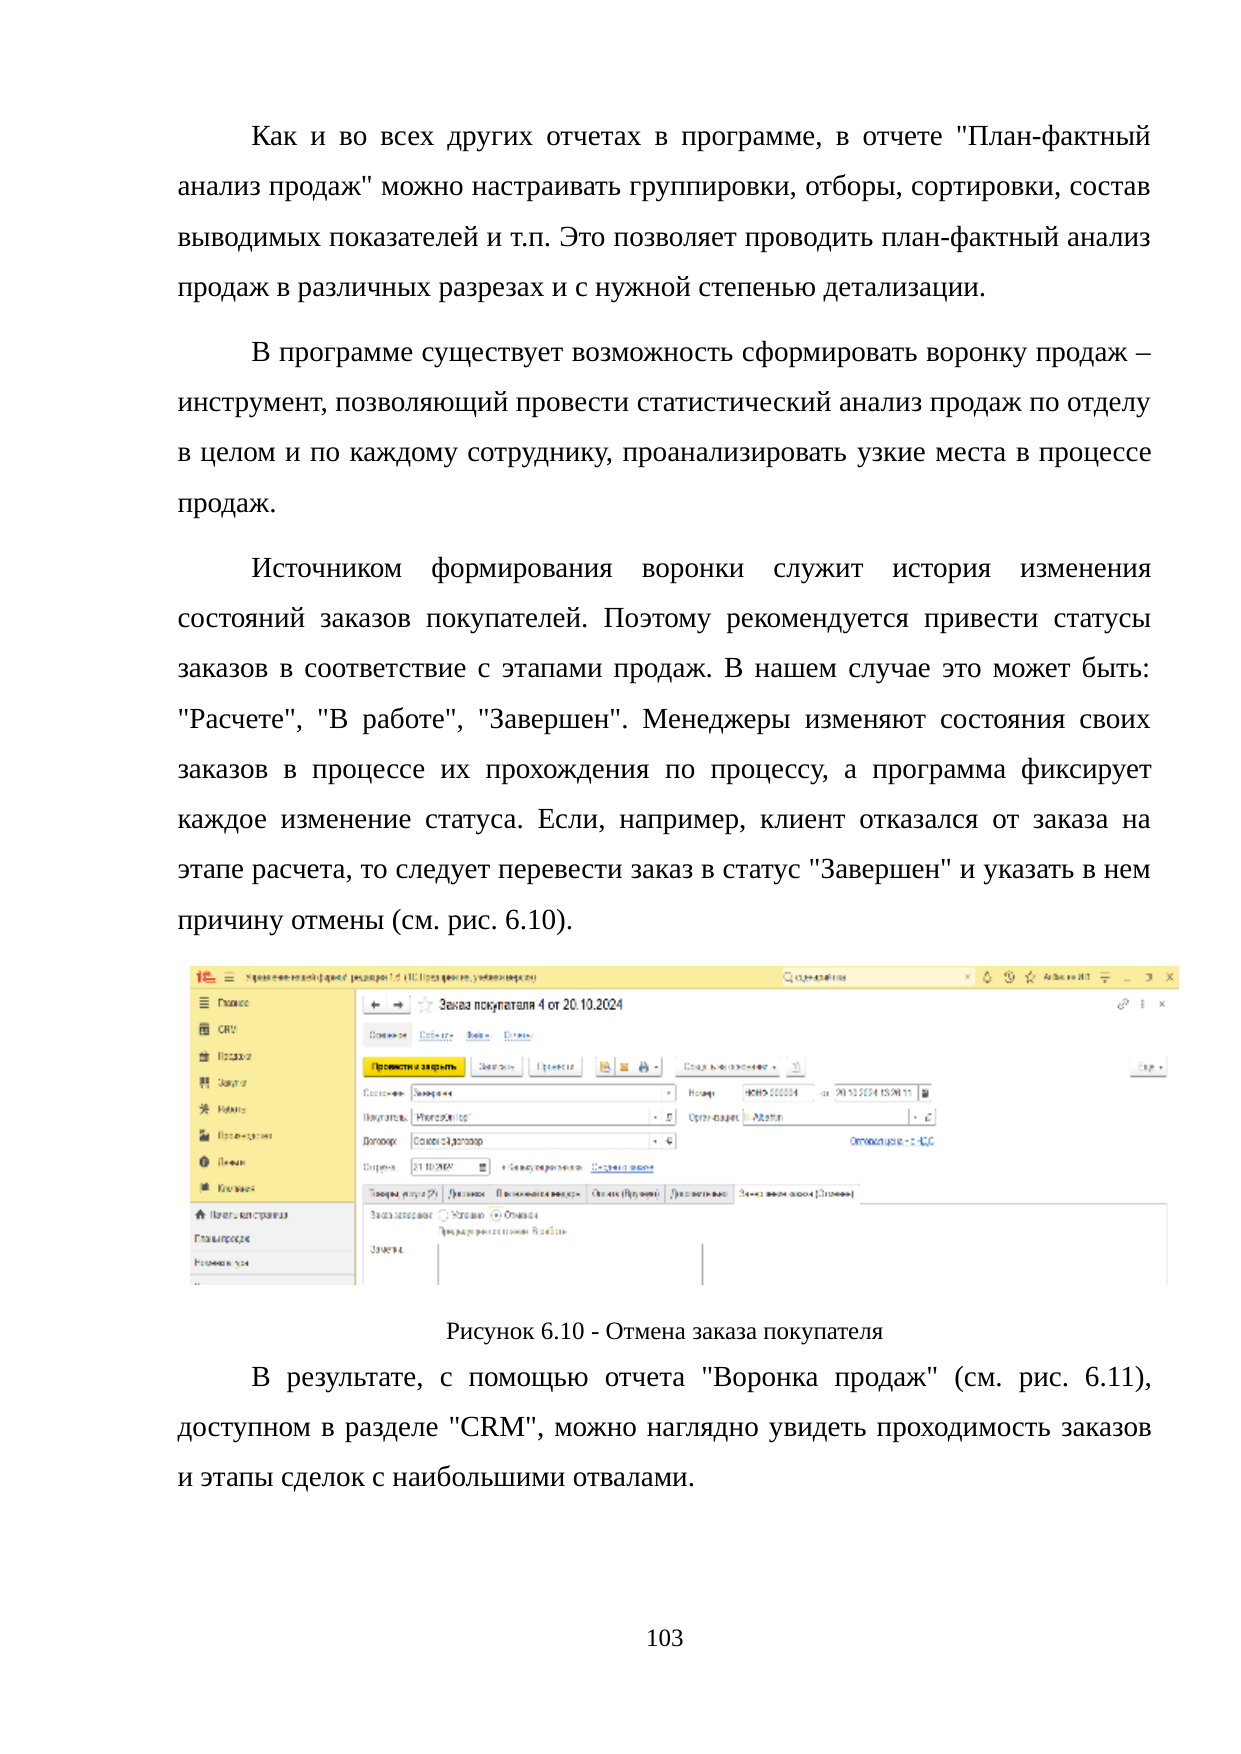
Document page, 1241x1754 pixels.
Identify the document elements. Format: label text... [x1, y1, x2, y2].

text Источником формирования воронки служит история изменения состояний заказов покупателей. Поэтому рекомендуется привести статусы заказов в соответствие с этапами продаж. В нашем случае это может быть: "Расчете", "В работе", "Завершен". Менеджеры изменяют состояния своих заказов в процессе их прохождения по процессу, а программа фиксирует каждое изменение статуса. Если, например, клиент отказался от заказа на этапе расчета, то следует перевести заказ в статус "Завершен" и указать в нем причину отмены (см. рис. 6.10). [177, 550, 1152, 936]
text В программе существует возможность сформировать воронку продаж – инструмент, позволяющий провести статистический анализ продаж по отделу в целом и по каждому сотруднику, проанализировать узкие места в процессе продаж. [177, 334, 1152, 518]
text Рисунок 6.10 - Отмена заказа покупателя [177, 1316, 1152, 1344]
text В результате, с помощью отчета "Воронка продаж" (см. рис. 6.11), доступном в разделе "CRM", можно наглядно увидеть проходимость заказов и этапы сделок с наибольшими отвалами. [177, 1359, 1152, 1493]
text Как и во всех других отчетах в программе, в отчете "План-фактный анализ продаж" можно настраивать группировки, отборы, сортировки, состав выводимых показателей и т.п. Это позволяет проводить план-фактный анализ продаж в различных разрезах и с нужной степенью детализации. [177, 118, 1152, 303]
picture [190, 966, 1179, 1285]
